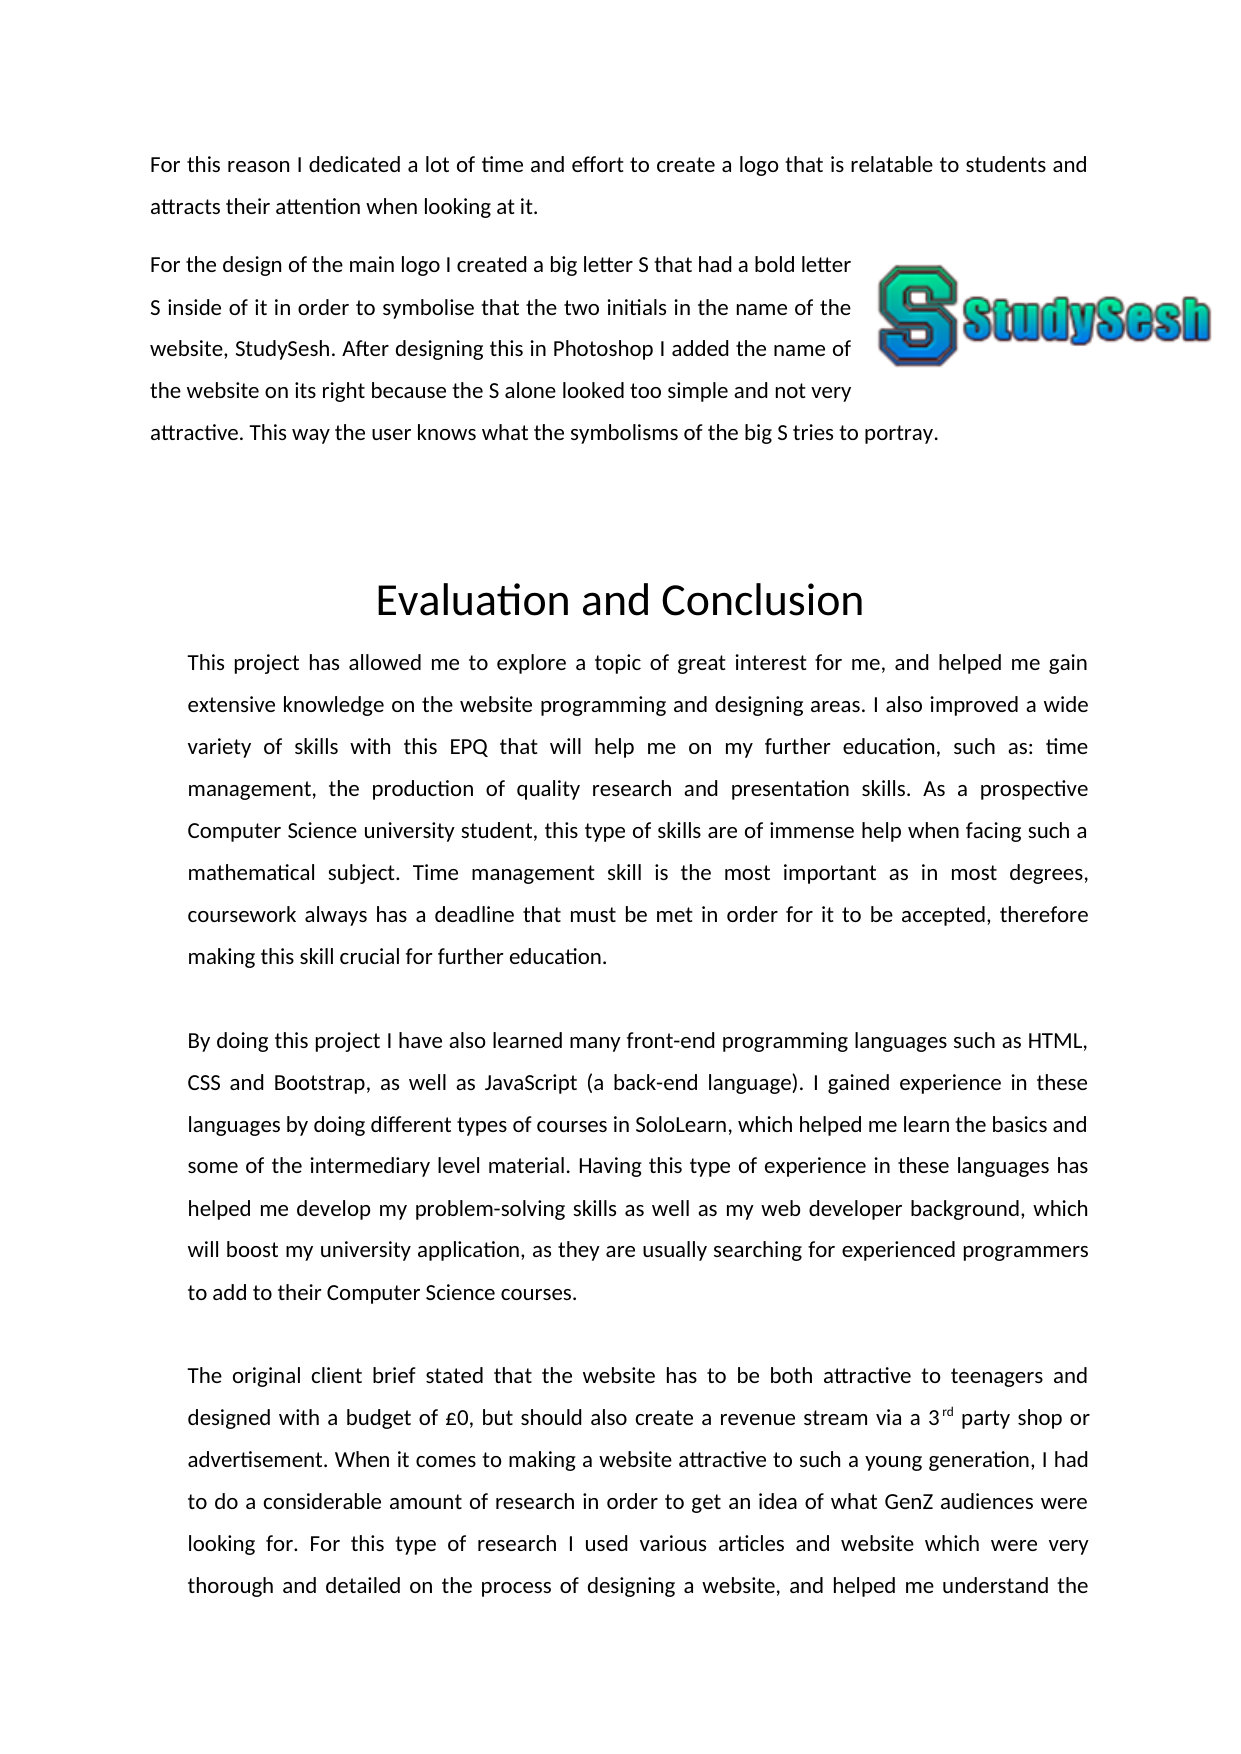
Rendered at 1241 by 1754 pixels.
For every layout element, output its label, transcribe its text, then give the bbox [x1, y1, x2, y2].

text Evaluation and Conclusion [150, 571, 1090, 627]
text By doing this project I have also learned many front-end programming languages such as HTML, CSS and Bootstrap, as well as JavaScript (a back-end language). I gained experience in these languages by doing different types of courses in SoloLearn, which helped me learn the basics and some of the intermediary level material. Having this type of experience in these languages has helped me develop my problem-solving skills as well as my web developer background, which will boost my university application, as they are usually searching for experienced programmers to add to their Computer Science courses. [187, 1026, 1090, 1306]
text This project has allowed me to explore a topic of great interest for me, and helped me gain extensive knowledge on the website programming and designing areas. I also improved a wide variety of skills with this EPQ that will help me on my further education, such as: time management, the production of quality research and presentation skills. As a prospective Computer Science university student, this type of skills are of immense help when facing such a mathematical subject. Time management skill is the most important as in most degrees, coursework always has a deadline that must be met in order for it to be accepted, therefore making this skill crucial for further education. [187, 648, 1090, 970]
picture [871, 259, 1225, 384]
text For this reason I dedicated a lot of time and effort to create a logo that is relatable to students and attracts their attention when looking at it. [150, 150, 1090, 220]
text For the design of the main logo I created a big letter S that had a bold letter S inside of it in order to symbolise that the two initials in the name of the website, StudySesh. After designing this in Photoshop I added the name of the website on its right because the S alone looked too simple and not very attractive. This way the user knows what the symbolisms of the big S tries to portray. [150, 251, 1090, 447]
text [187, 1362, 1090, 1599]
